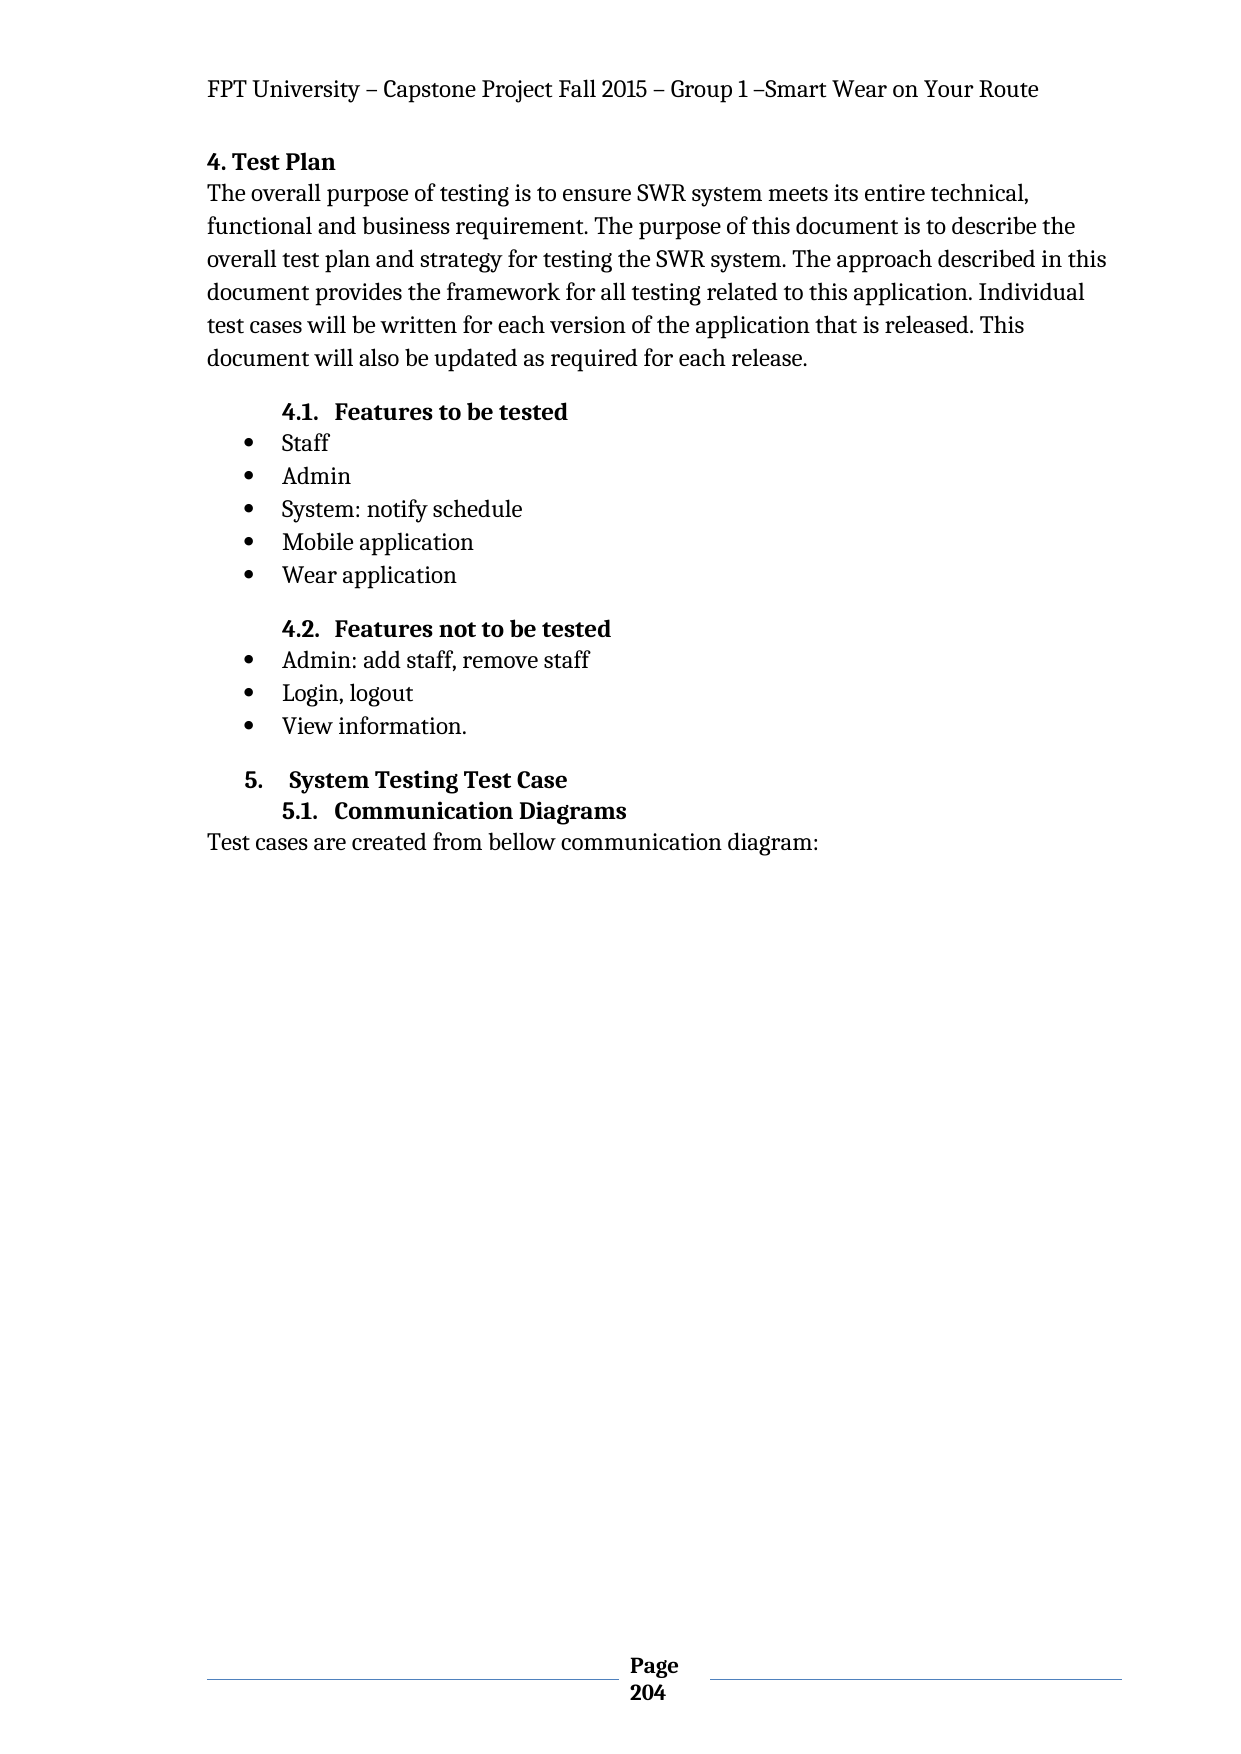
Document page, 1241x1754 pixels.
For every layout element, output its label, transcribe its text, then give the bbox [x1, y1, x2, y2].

list System: notify schedule [244, 495, 1122, 523]
subtitle Features to be tested [282, 398, 1122, 426]
text The overall purpose of testing is to ensure SWR system meets its entire technical, functional and business requirement. The purpose of this document is to describe the overall test plan and strategy for testing the SWR system. The approach described in this document provides the framework for all testing related to this application. Individual test cases will be written for each version of the application that is released. This document will also be updated as required for each release. [207, 179, 1122, 373]
subtitle Features not to be tested [282, 615, 1122, 643]
list Admin: add staff, remove staff [244, 646, 1122, 674]
list Wear application [244, 561, 1122, 589]
subtitle System Testing Test Case [244, 766, 1122, 794]
subtitle Communication Diagrams [282, 797, 1122, 825]
text Test cases are created from bellow communication diagram: [207, 828, 1122, 856]
list Mobile application [244, 528, 1122, 557]
list Admin [244, 462, 1122, 491]
subtitle 4. Test Plan [207, 148, 1122, 176]
list Staff [244, 429, 1122, 457]
list Login, logout [244, 679, 1122, 707]
list View information. [244, 712, 1122, 741]
